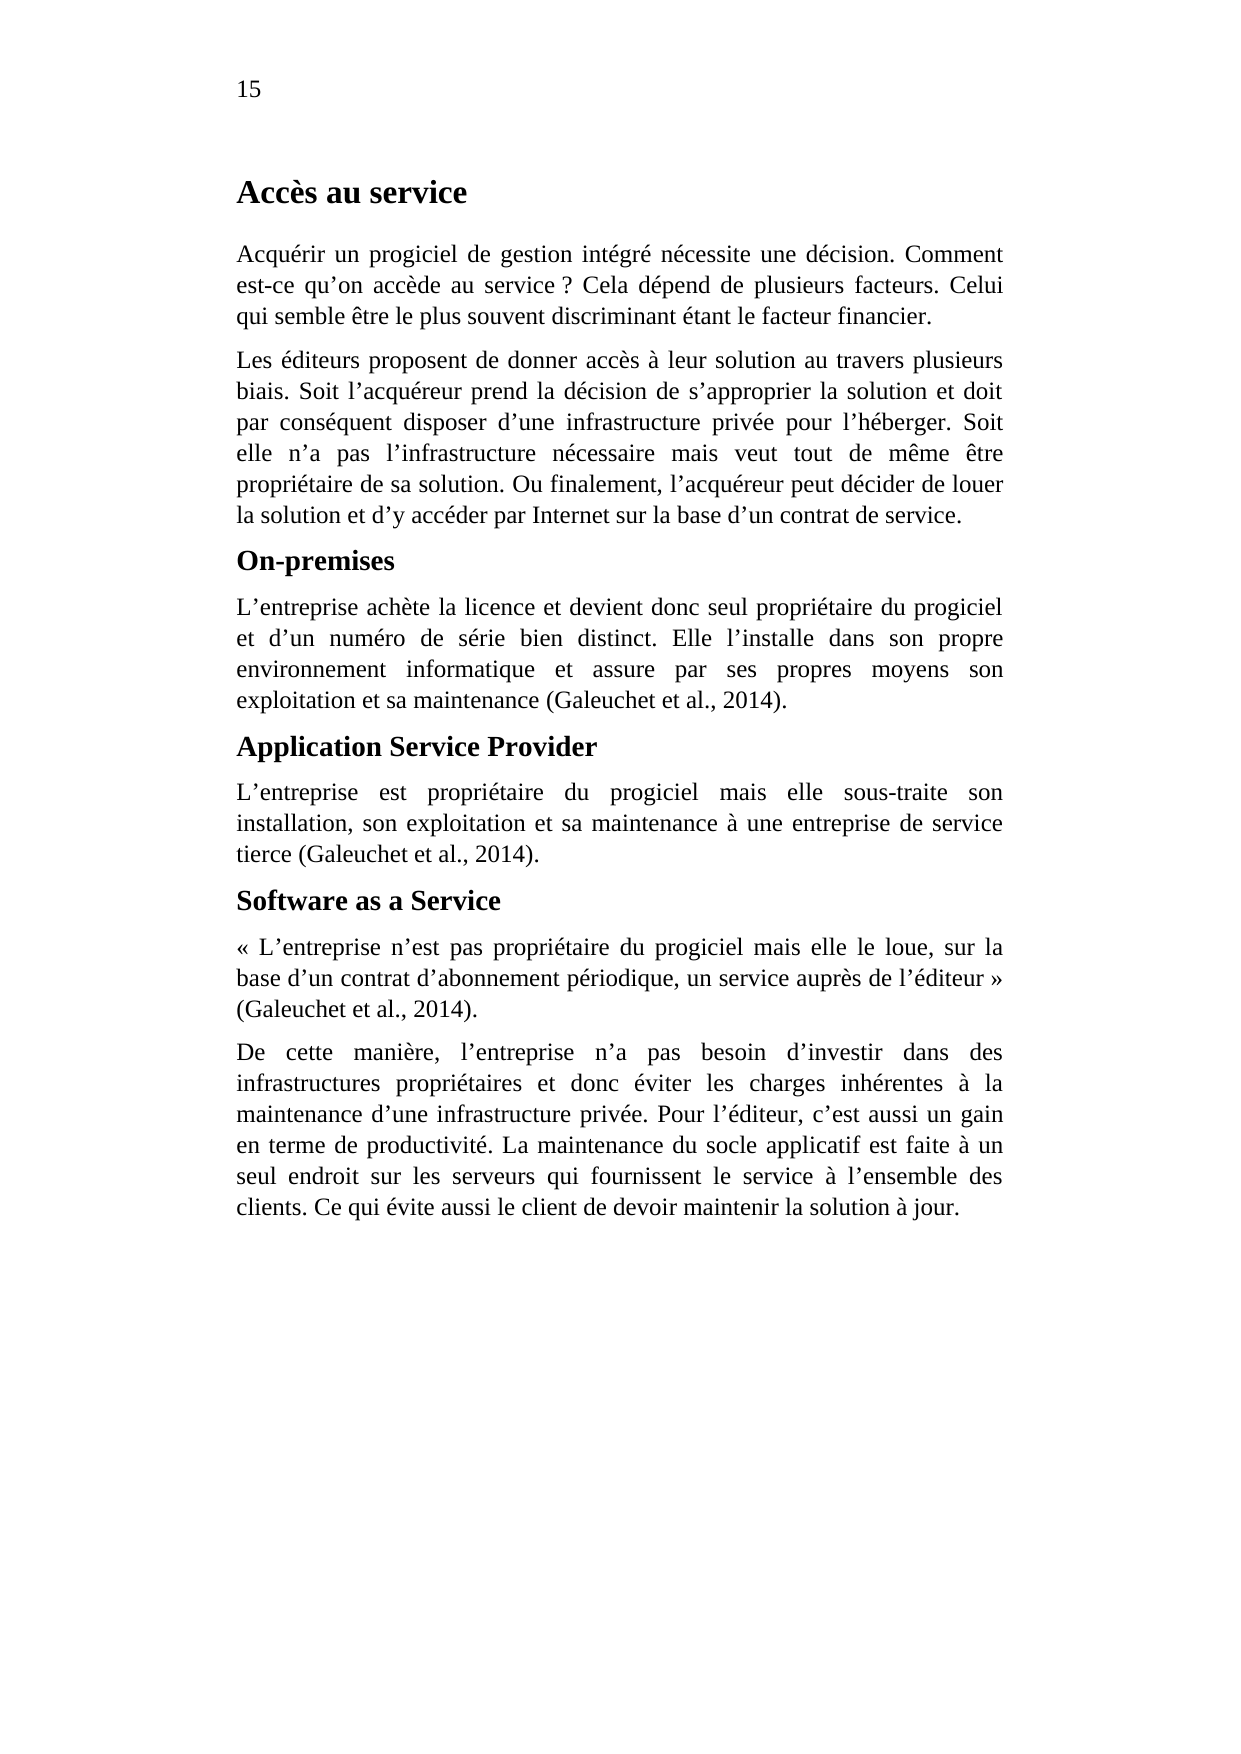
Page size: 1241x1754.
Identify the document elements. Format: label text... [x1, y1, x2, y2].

text Les éditeurs proposent de donner accès à leur solution au travers plusieurs biais. Soit l’acquéreur prend la décision de s’approprier la solution et doit par conséquent disposer d’une infrastructure privée pour l’héberger. Soit elle n’a pas l’infrastructure nécessaire mais veut tout de même être propriétaire de sa solution. Ou finalement, l’acquéreur peut décider de louer la solution et d’y accéder par Internet sur la base d’un contrat de service. [236, 345, 1004, 529]
text Accès au service [236, 173, 1004, 211]
text Application Service Provider [236, 729, 1004, 762]
text L’entreprise est propriétaire du progiciel mais elle sous-traite son installation, son exploitation et sa maintenance à une entreprise de service tierce (Galeuchet et al., 2014). [236, 777, 1004, 868]
text L’entreprise achète la licence et devient donc seul propriétaire du progiciel et d’un numéro de série bien distinct. Elle l’installe dans son propre environnement informatique et assure par ses propres moyens son exploitation et sa maintenance (Galeuchet et al., 2014). [236, 592, 1004, 714]
text On-premises [236, 543, 1004, 577]
text « L’entreprise n’est pas propriétaire du progiciel mais elle le loue, sur la base d’un contrat d’abonnement périodique, un service auprès de l’éditeur » (Galeuchet et al., 2014). [236, 932, 1004, 1022]
text Software as a Service [236, 883, 1004, 917]
text Acquérir un progiciel de gestion intégré nécessite une décision. Comment est-ce qu’on accède au service ? Cela dépend de plusieurs facteurs. Celui qui semble être le plus souvent discriminant étant le facteur financier. [236, 239, 1004, 330]
text De cette manière, l’entreprise n’a pas besoin d’investir dans des infrastructures propriétaires et donc éviter les charges inhérentes à la maintenance d’une infrastructure privée. Pour l’éditeur, c’est aussi un gain en terme de productivité. La maintenance du socle applicatif est faite à un seul endroit sur les serveurs qui fournissent le service à l’ensemble des clients. Ce qui évite aussi le client de devoir maintenir la solution à jour. [236, 1037, 1004, 1221]
